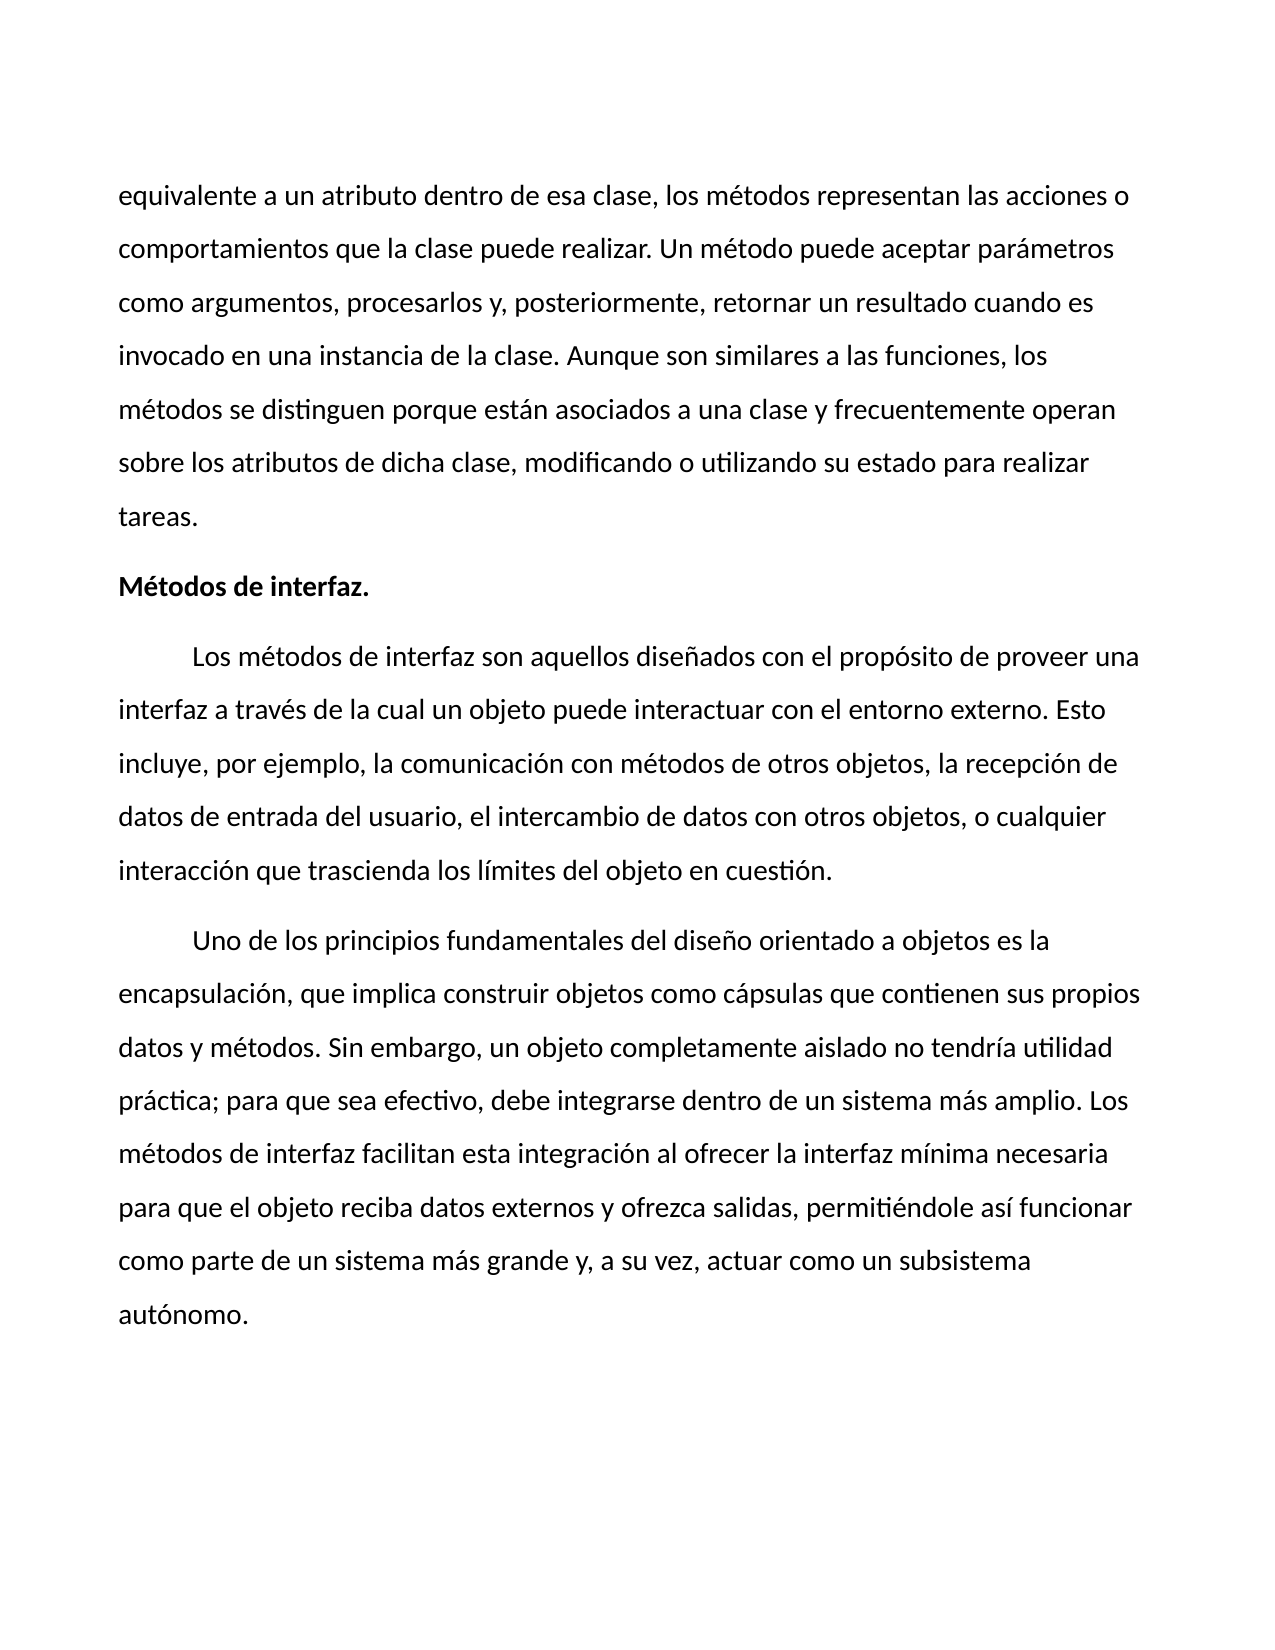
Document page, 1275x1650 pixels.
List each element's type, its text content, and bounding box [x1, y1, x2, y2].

text Uno de los principios fundamentales del diseño orientado a objetos es la encapsulación, que implica construir objetos como cápsulas que contienen sus propios datos y métodos. Sin embargo, un objeto completamente aislado no tendría utilidad práctica; para que sea efectivo, debe integrarse dentro de un sistema más amplio. Los métodos de interfaz facilitan esta integración al ofrecer la interfaz mínima necesaria para que el objeto reciba datos externos y ofrezca salidas, permitiéndole así funcionar como parte de un sistema más grande y, a su vez, actuar como un subsistema autónomo. [118, 922, 1157, 1332]
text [118, 177, 1157, 533]
text Los métodos de interfaz son aquellos diseñados con el propósito de proveer una interfaz a través de la cual un objeto puede interactuar con el entorno externo. Esto incluye, por ejemplo, la comunicación con métodos de otros objetos, la recepción de datos de entrada del usuario, el intercambio de datos con otros objetos, o cualquier interacción que trascienda los límites del objeto en cuestión. [118, 638, 1157, 887]
text Métodos de interfaz. [118, 568, 1157, 603]
